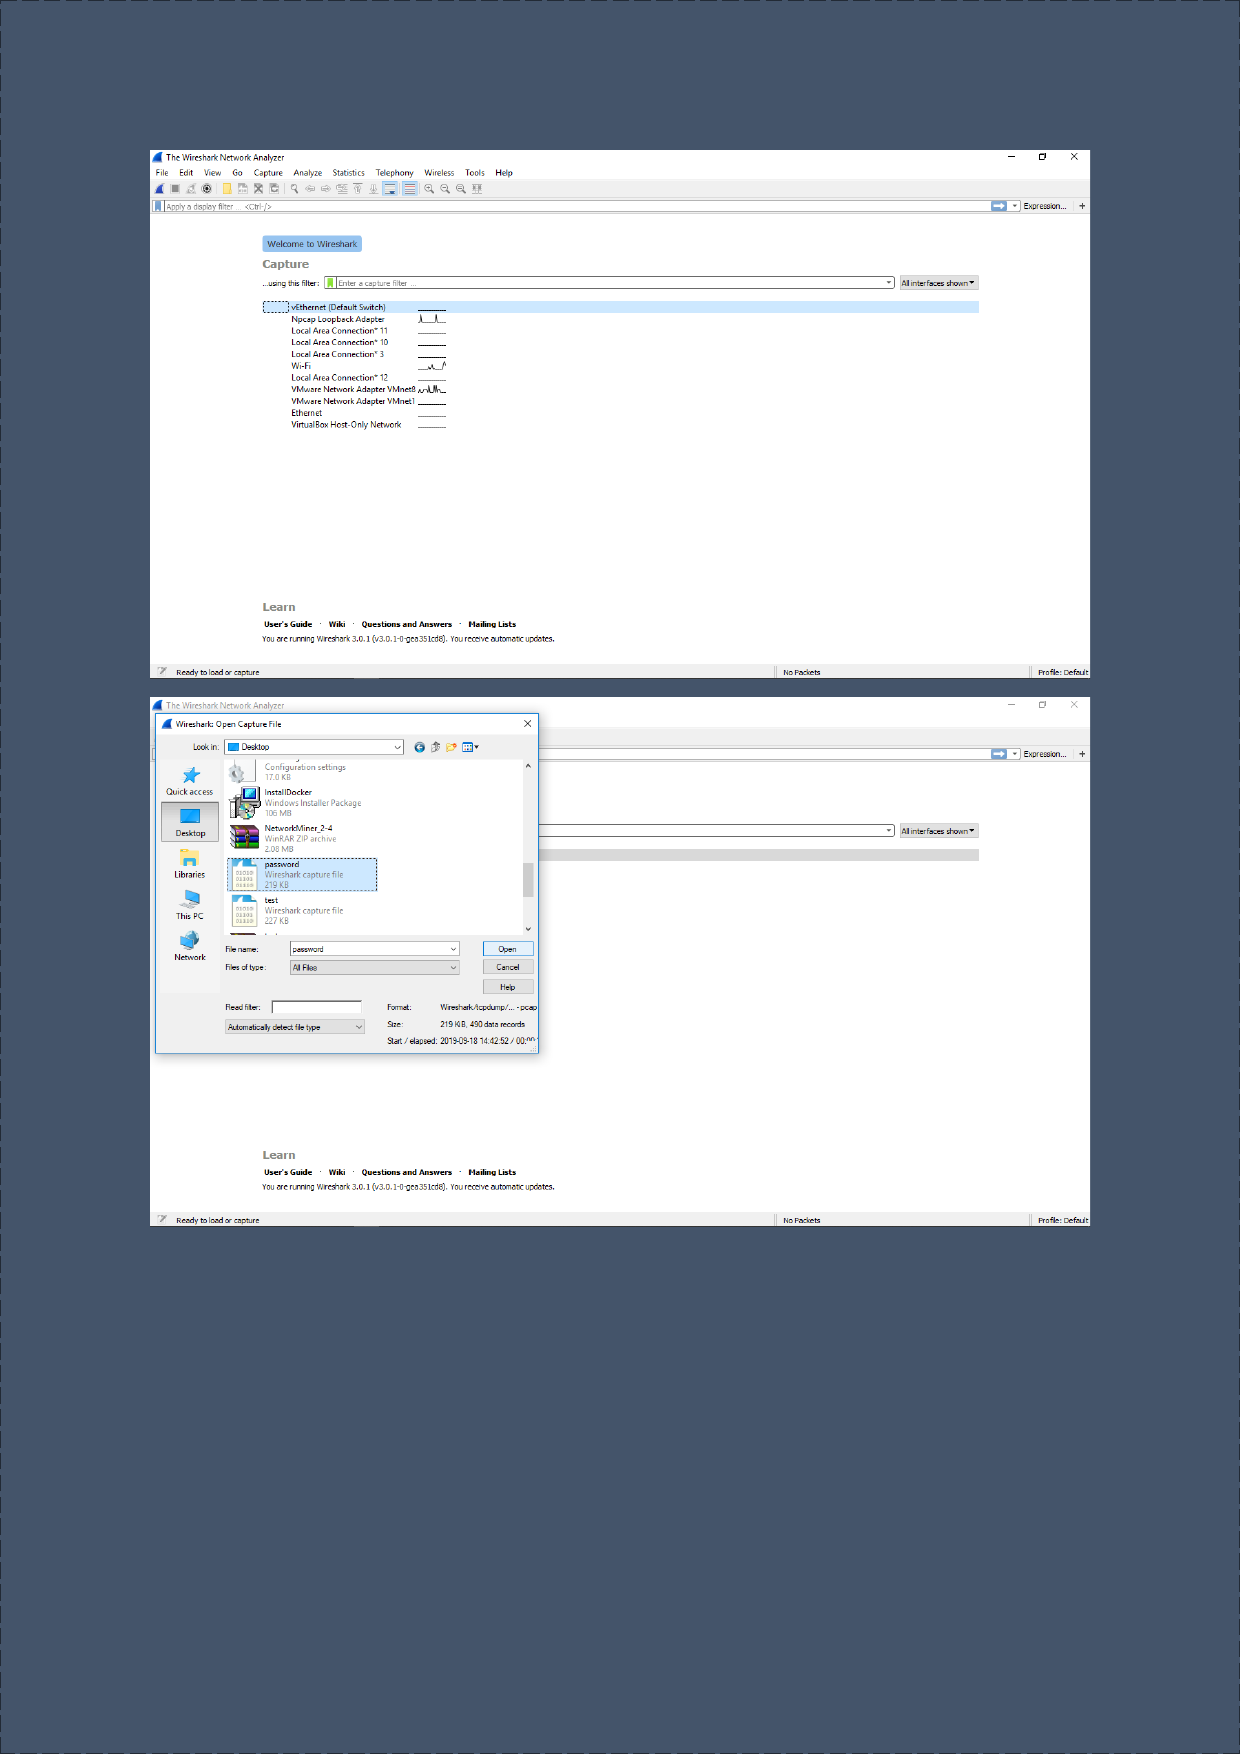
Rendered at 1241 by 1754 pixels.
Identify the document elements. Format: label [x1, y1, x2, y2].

picture [150, 697, 1091, 1227]
picture [150, 150, 1091, 679]
